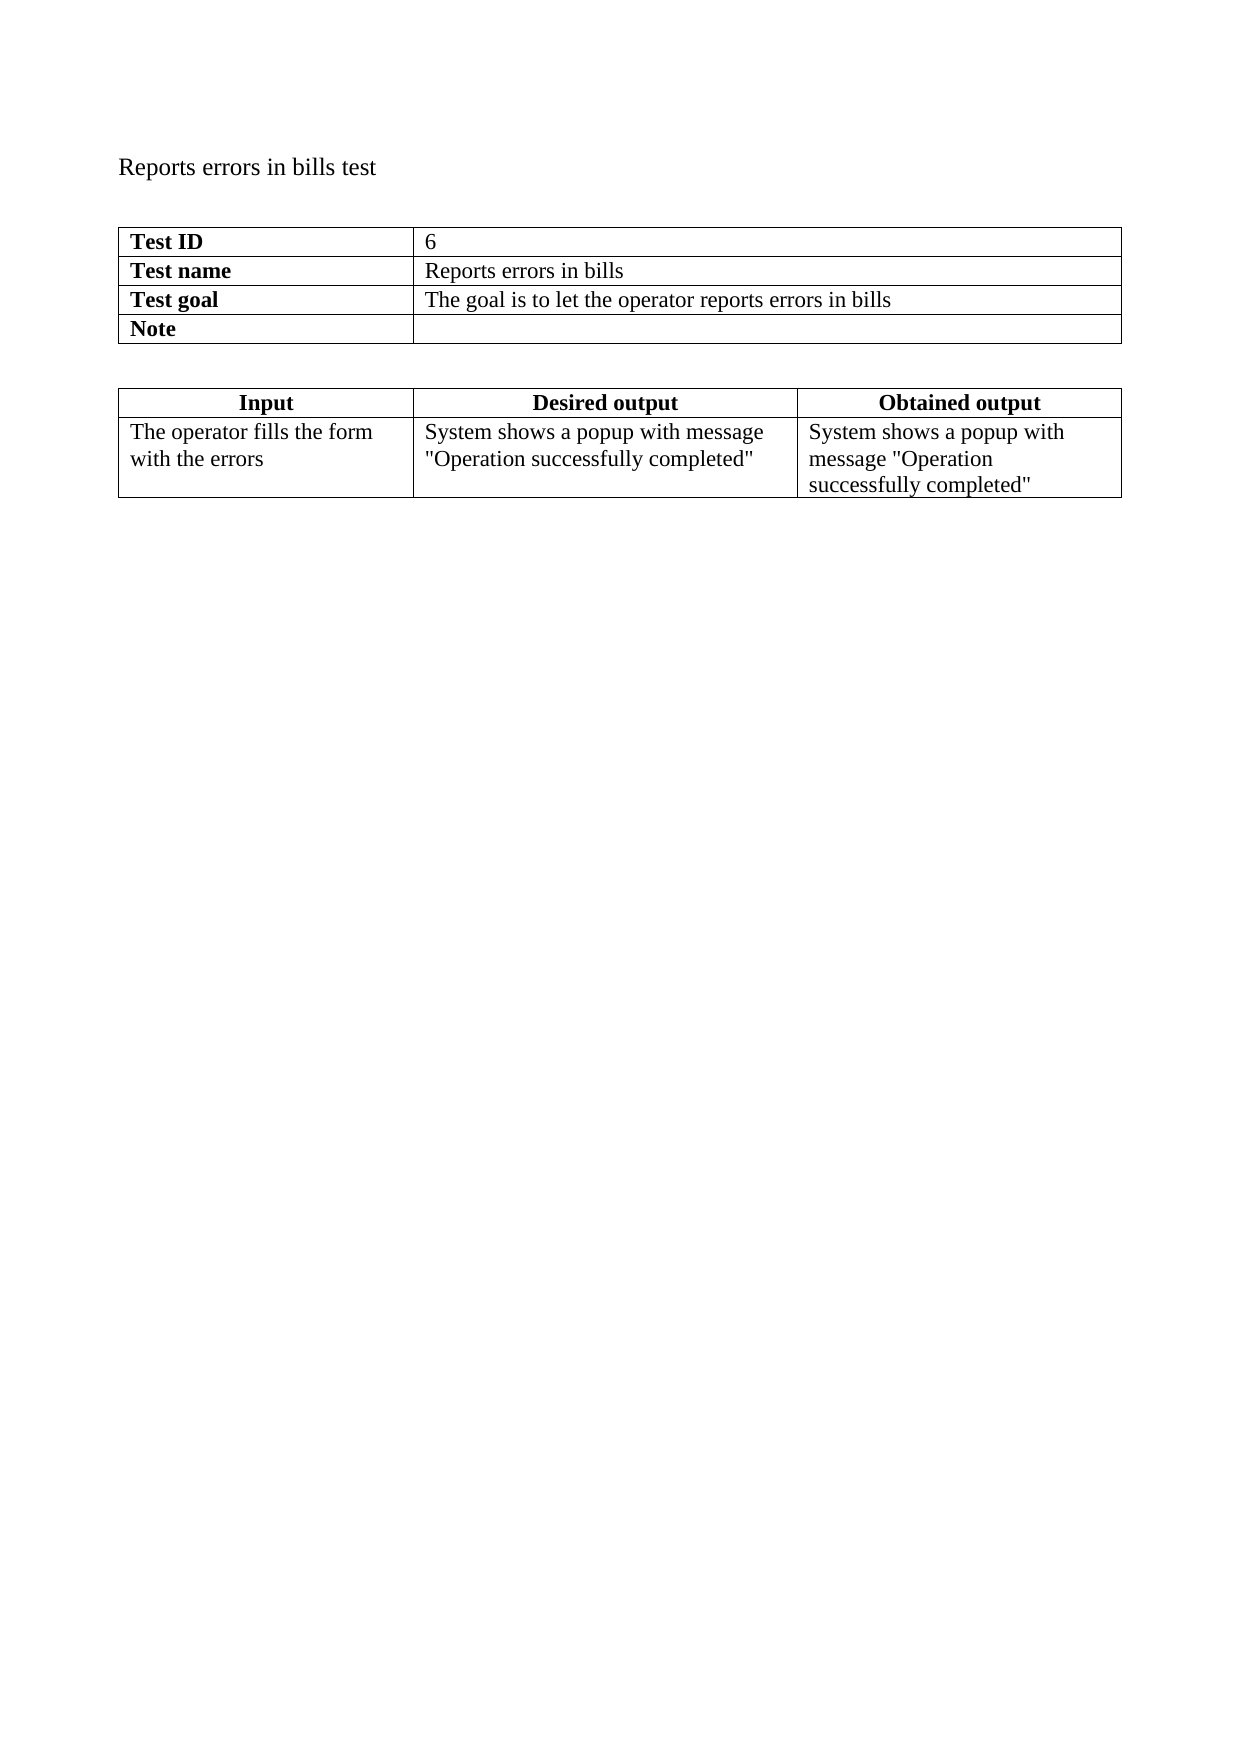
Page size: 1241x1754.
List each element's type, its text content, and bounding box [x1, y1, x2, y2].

table_cell The operator fills the form with the errors [119, 418, 413, 497]
table_cell Reports errors in bills [414, 257, 1121, 285]
table_cell Test name [119, 257, 413, 285]
table_cell Test goal [119, 286, 413, 314]
table_header Obtained output [798, 389, 1121, 417]
subtitle Reports errors in bills test [118, 152, 1122, 181]
table_header Test ID [119, 228, 413, 256]
table_cell System shows a popup with message "Operation successfully completed" [798, 418, 1121, 497]
table_header Desired output [414, 389, 797, 417]
table_cell [414, 315, 1121, 343]
table_cell Note [119, 315, 413, 343]
table_header 6 [414, 228, 1121, 256]
table_cell The goal is to let the operator reports errors in bills [414, 286, 1121, 314]
table_header Input [119, 389, 413, 417]
table_cell System shows a popup with message "Operation successfully completed" [414, 418, 797, 497]
